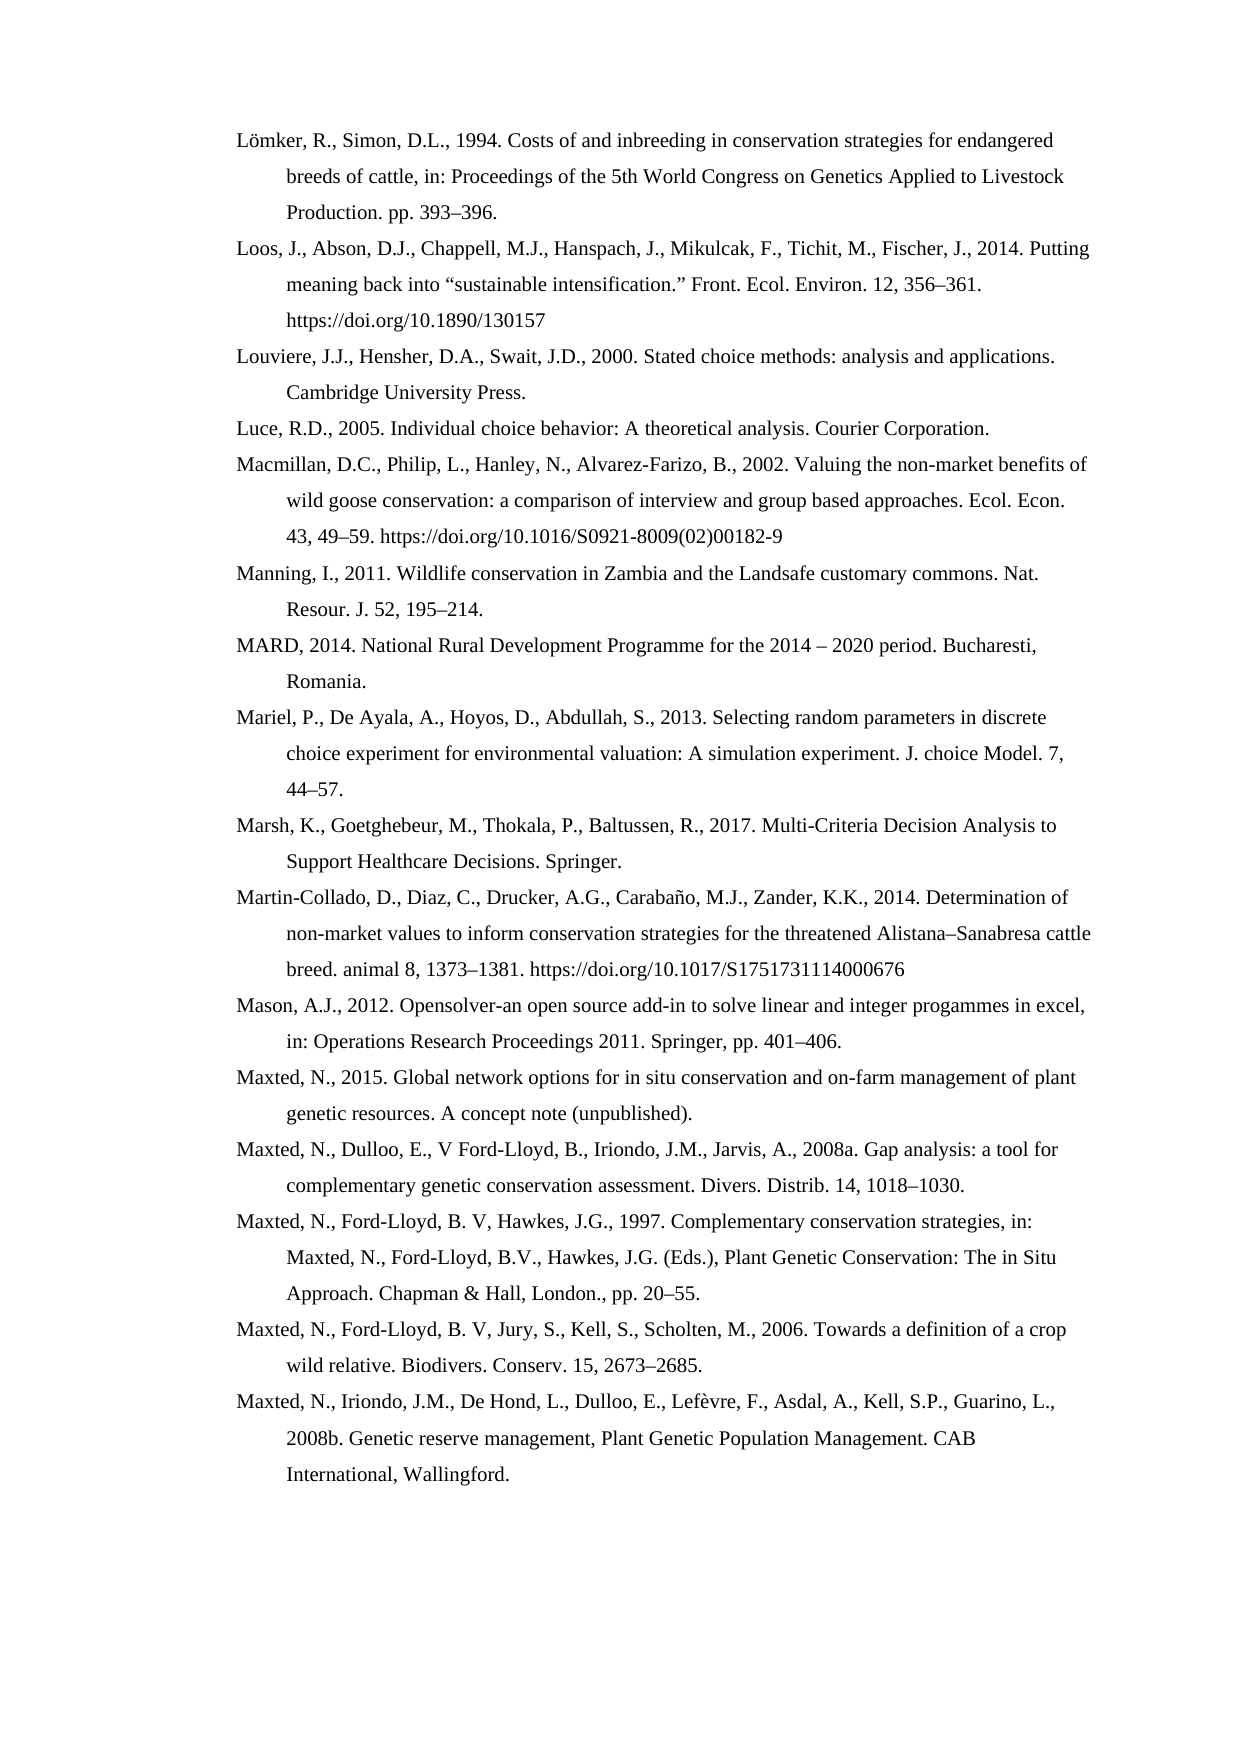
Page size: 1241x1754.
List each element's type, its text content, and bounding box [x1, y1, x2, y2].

text Marsh, K., Goetghebeur, M., Thokala, P., Baltussen, R., 2017. Multi-Criteria Decision Analysis to Support Healthcare Decisions. Springer. [236, 813, 1092, 873]
text Maxted, N., Ford-Lloyd, B. V, Jury, S., Kell, S., Scholten, M., 2006. Towards a definition of a crop wild relative. Biodivers. Conserv. 15, 2673–2685. [236, 1317, 1092, 1377]
text Louviere, J.J., Hensher, D.A., Swait, J.D., 2000. Stated choice methods: analysis and applications. Cambridge University Press. [236, 344, 1092, 404]
text Mariel, P., De Ayala, A., Hoyos, D., Abdullah, S., 2013. Selecting random parameters in discrete choice experiment for environmental valuation: A simulation experiment. J. choice Model. 7, 44–57. [236, 705, 1092, 801]
text Maxted, N., Iriondo, J.M., De Hond, L., Dulloo, E., Lefèvre, F., Asdal, A., Kell, S.P., Guarino, L., 2008b. Genetic reserve management, Plant Genetic Population Management. CAB International, Wallingford. [236, 1389, 1092, 1486]
text Mason, A.J., 2012. Opensolver-an open source add-in to solve linear and integer progammes in excel, in: Operations Research Proceedings 2011. Springer, pp. 401–406. [236, 993, 1092, 1053]
text MARD, 2014. National Rural Development Programme for the 2014 – 2020 period. Bucharesti, Romania. [236, 633, 1092, 693]
text Maxted, N., Ford-Lloyd, B. V, Hawkes, J.G., 1997. Complementary conservation strategies, in: Maxted, N., Ford-Lloyd, B.V., Hawkes, J.G. (Eds.), Plant Genetic Conservation: The in Situ Approach. Chapman & Hall, London., pp. 20–55. [236, 1209, 1092, 1305]
text Maxted, N., Dulloo, E., V Ford-Lloyd, B., Iriondo, J.M., Jarvis, A., 2008a. Gap analysis: a tool for complementary genetic conservation assessment. Divers. Distrib. 14, 1018–1030. [236, 1137, 1092, 1197]
text Maxted, N., 2015. Global network options for in situ conservation and on-farm management of plant genetic resources. A concept note (unpublished). [236, 1065, 1092, 1125]
text Manning, I., 2011. Wildlife conservation in Zambia and the Landsafe customary commons. Nat. Resour. J. 52, 195–214. [236, 561, 1092, 621]
text Martin-Collado, D., Diaz, C., Drucker, A.G., Carabaño, M.J., Zander, K.K., 2014. Determination of non-market values to inform conservation strategies for the threatened Alistana–Sanabresa cattle breed. animal 8, 1373–1381. https://doi.org/10.1017/S1751731114000676 [236, 885, 1092, 981]
text Lömker, R., Simon, D.L., 1994. Costs of and inbreeding in conservation strategies for endangered breeds of cattle, in: Proceedings of the 5th World Congress on Genetics Applied to Livestock Production. pp. 393–396. [236, 128, 1092, 224]
text Macmillan, D.C., Philip, L., Hanley, N., Alvarez-Farizo, B., 2002. Valuing the non-market benefits of wild goose conservation: a comparison of interview and group based approaches. Ecol. Econ. 43, 49–59. https://doi.org/10.1016/S0921-8009(02)00182-9 [236, 452, 1092, 548]
text Luce, R.D., 2005. Individual choice behavior: A theoretical analysis. Courier Corporation. [236, 416, 1092, 440]
text Loos, J., Abson, D.J., Chappell, M.J., Hanspach, J., Mikulcak, F., Tichit, M., Fischer, J., 2014. Putting meaning back into “sustainable intensification.” Front. Ecol. Environ. 12, 356–361. https://doi.org/10.1890/130157 [236, 236, 1092, 332]
